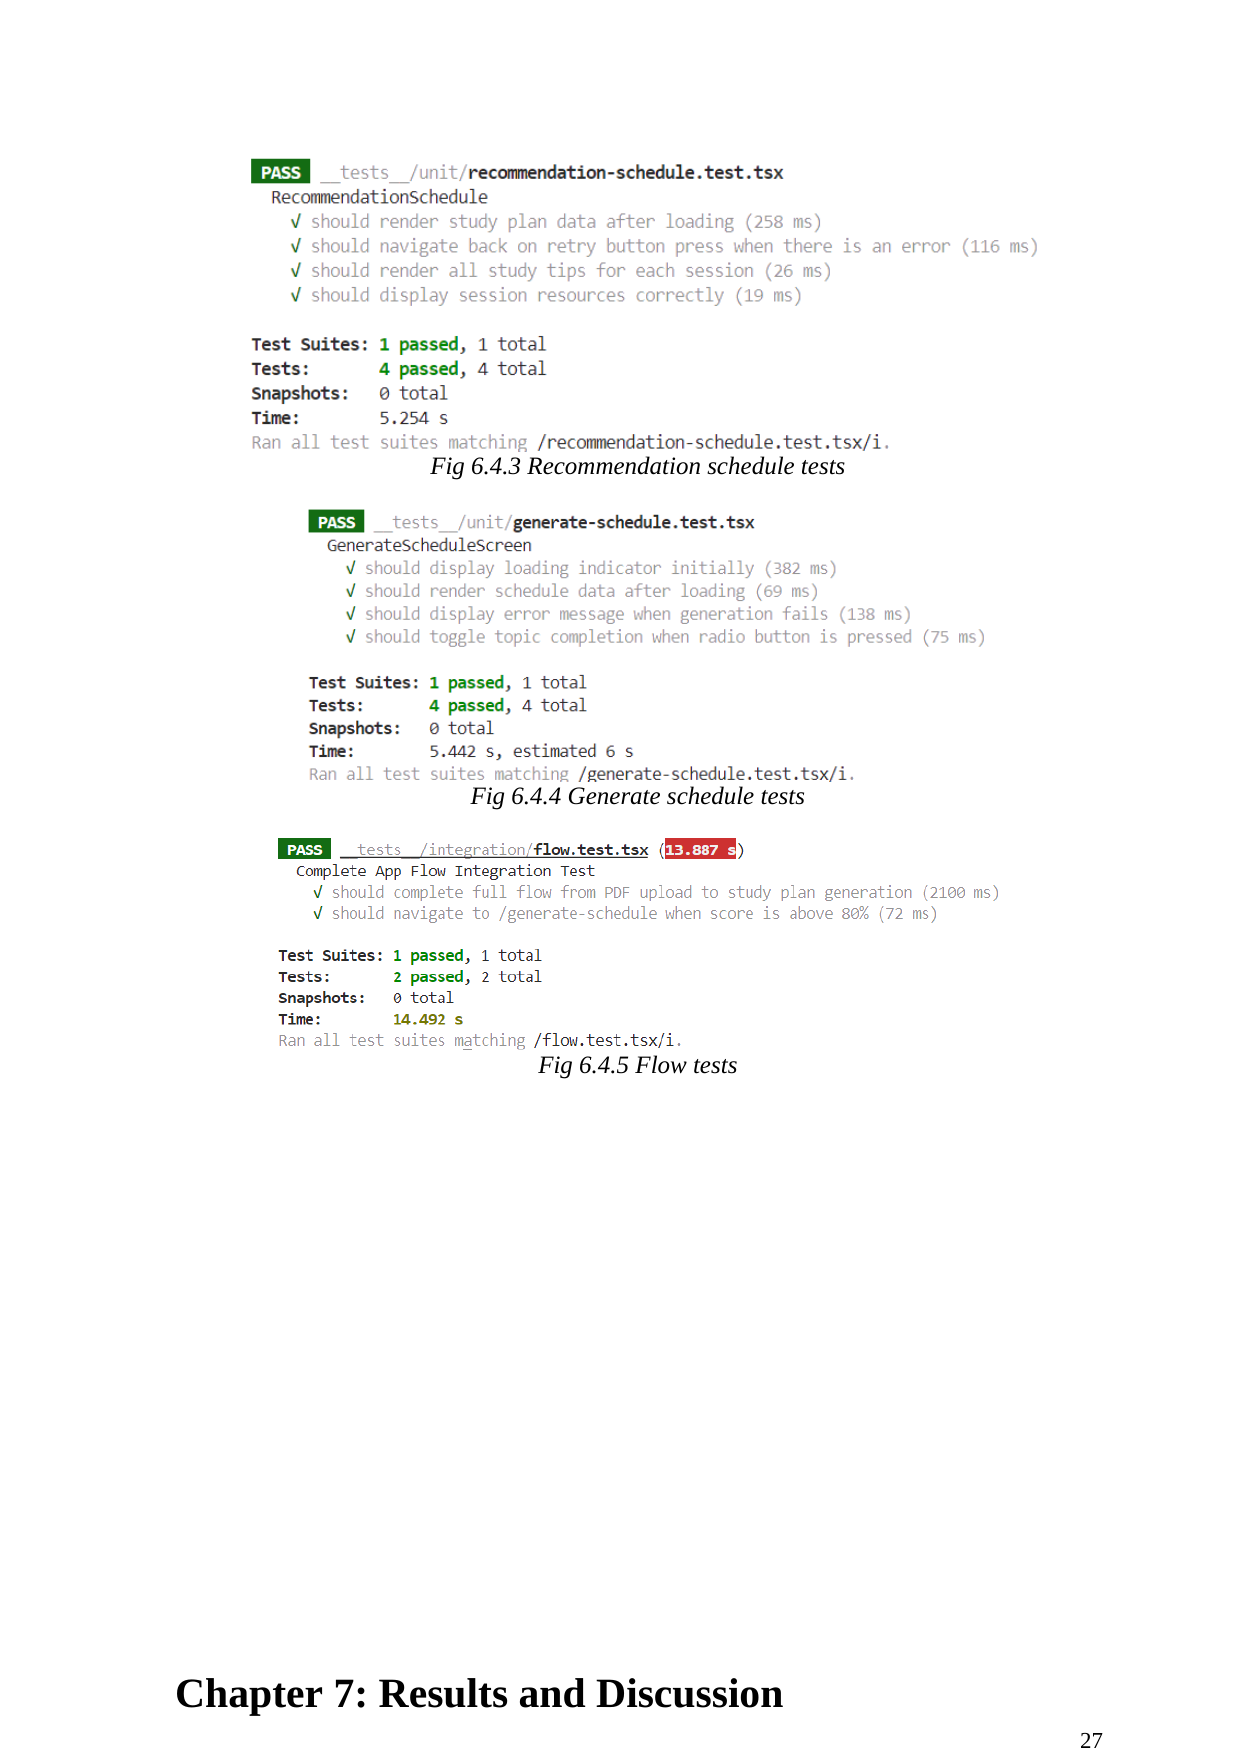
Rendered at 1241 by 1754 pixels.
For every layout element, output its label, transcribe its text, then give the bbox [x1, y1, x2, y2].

picture [264, 824, 1014, 1050]
text Fig 6.4.3 Recommendation schedule tests [175, 451, 1103, 480]
text Fig 6.4.5 Flow tests [175, 1050, 1103, 1079]
text Fig 6.4.4 Generate schedule tests [175, 781, 1103, 810]
picture [226, 141, 1052, 452]
text Chapter 7: Results and Discussion [175, 1668, 1103, 1716]
picture [288, 494, 990, 782]
